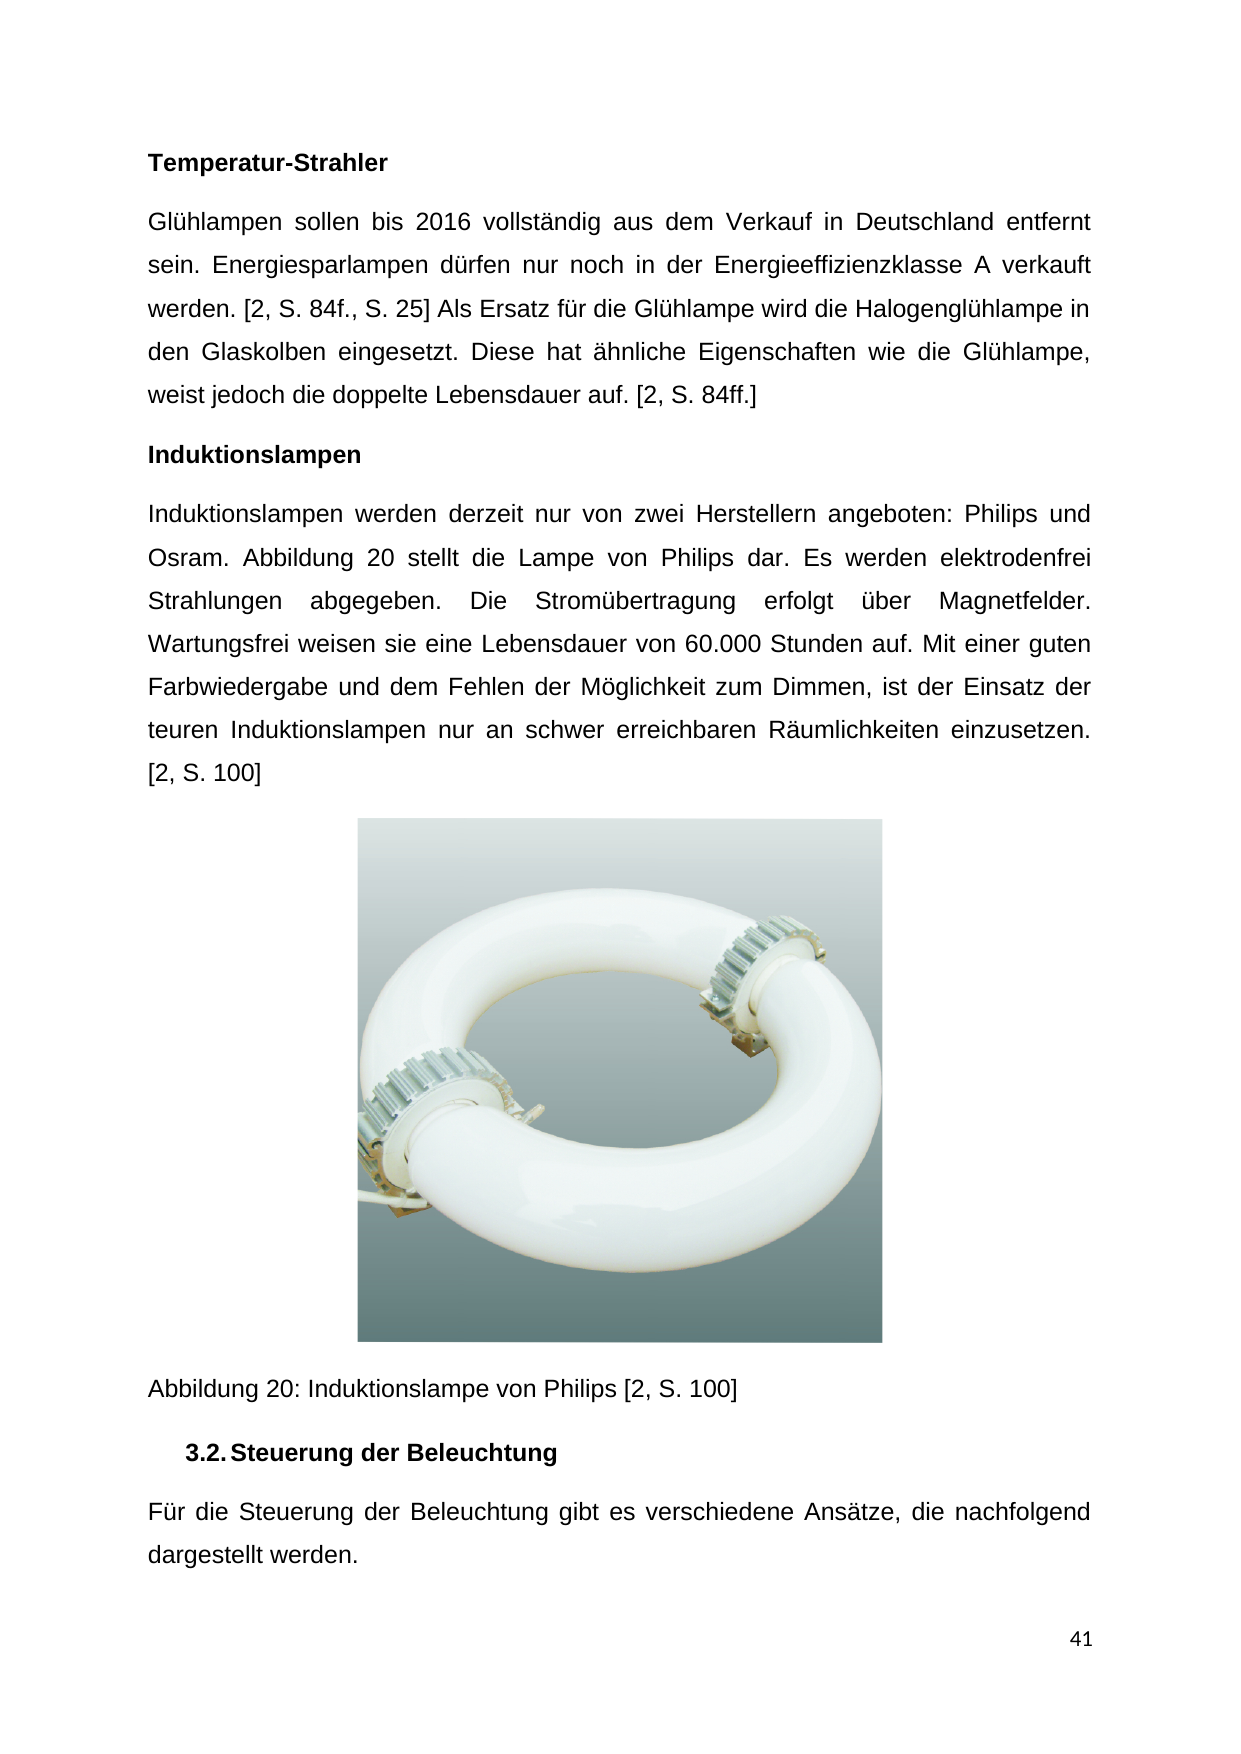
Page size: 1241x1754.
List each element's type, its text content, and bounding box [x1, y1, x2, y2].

picture [357, 818, 883, 1343]
list Steuerung der Beleuchtung [185, 1438, 1093, 1466]
text Für die Steuerung der Beleuchtung gibt es verschiedene Ansätze, die nachfolgend dargestellt werden. [148, 1497, 1093, 1569]
text Induktionslampen [148, 440, 1093, 468]
text Glühlampen sollen bis 2016 vollständig aus dem Verkauf in Deutschland entfernt sein. Energiesparlampen dürfen nur noch in der Energieeffizienzklasse A verkauft werden. [2, S. 84f., S. 25] Als Ersatz für die Glühlampe wird die Halogenglühlampe in den Glaskolben eingesetzt. Diese hat ähnliche Eigenschaften wie die Glühlampe, weist jedoch die doppelte Lebensdauer auf. [2, S. 84ff.] [148, 207, 1093, 409]
text Temperatur-Strahler [148, 148, 1093, 176]
text Abbildung 20: Induktionslampe von Philips [2, S. 100] [148, 1374, 1093, 1402]
text Induktionslampen werden derzeit nur von zwei Herstellern angeboten: Philips und Osram. Abbildung 20 stellt die Lampe von Philips dar. Es werden elektrodenfrei Strahlungen abgegeben. Die Stromübertragung erfolgt über Magnetfelder. Wartungsfrei weisen sie eine Lebensdauer von 60.000 Stunden auf. Mit einer guten Farbwiedergabe und dem Fehlen der Möglichkeit zum Dimmen, ist der Einsatz der teuren Induktionslampen nur an schwer erreichbaren Räumlichkeiten einzusetzen. [2, S. 100] [148, 499, 1093, 787]
